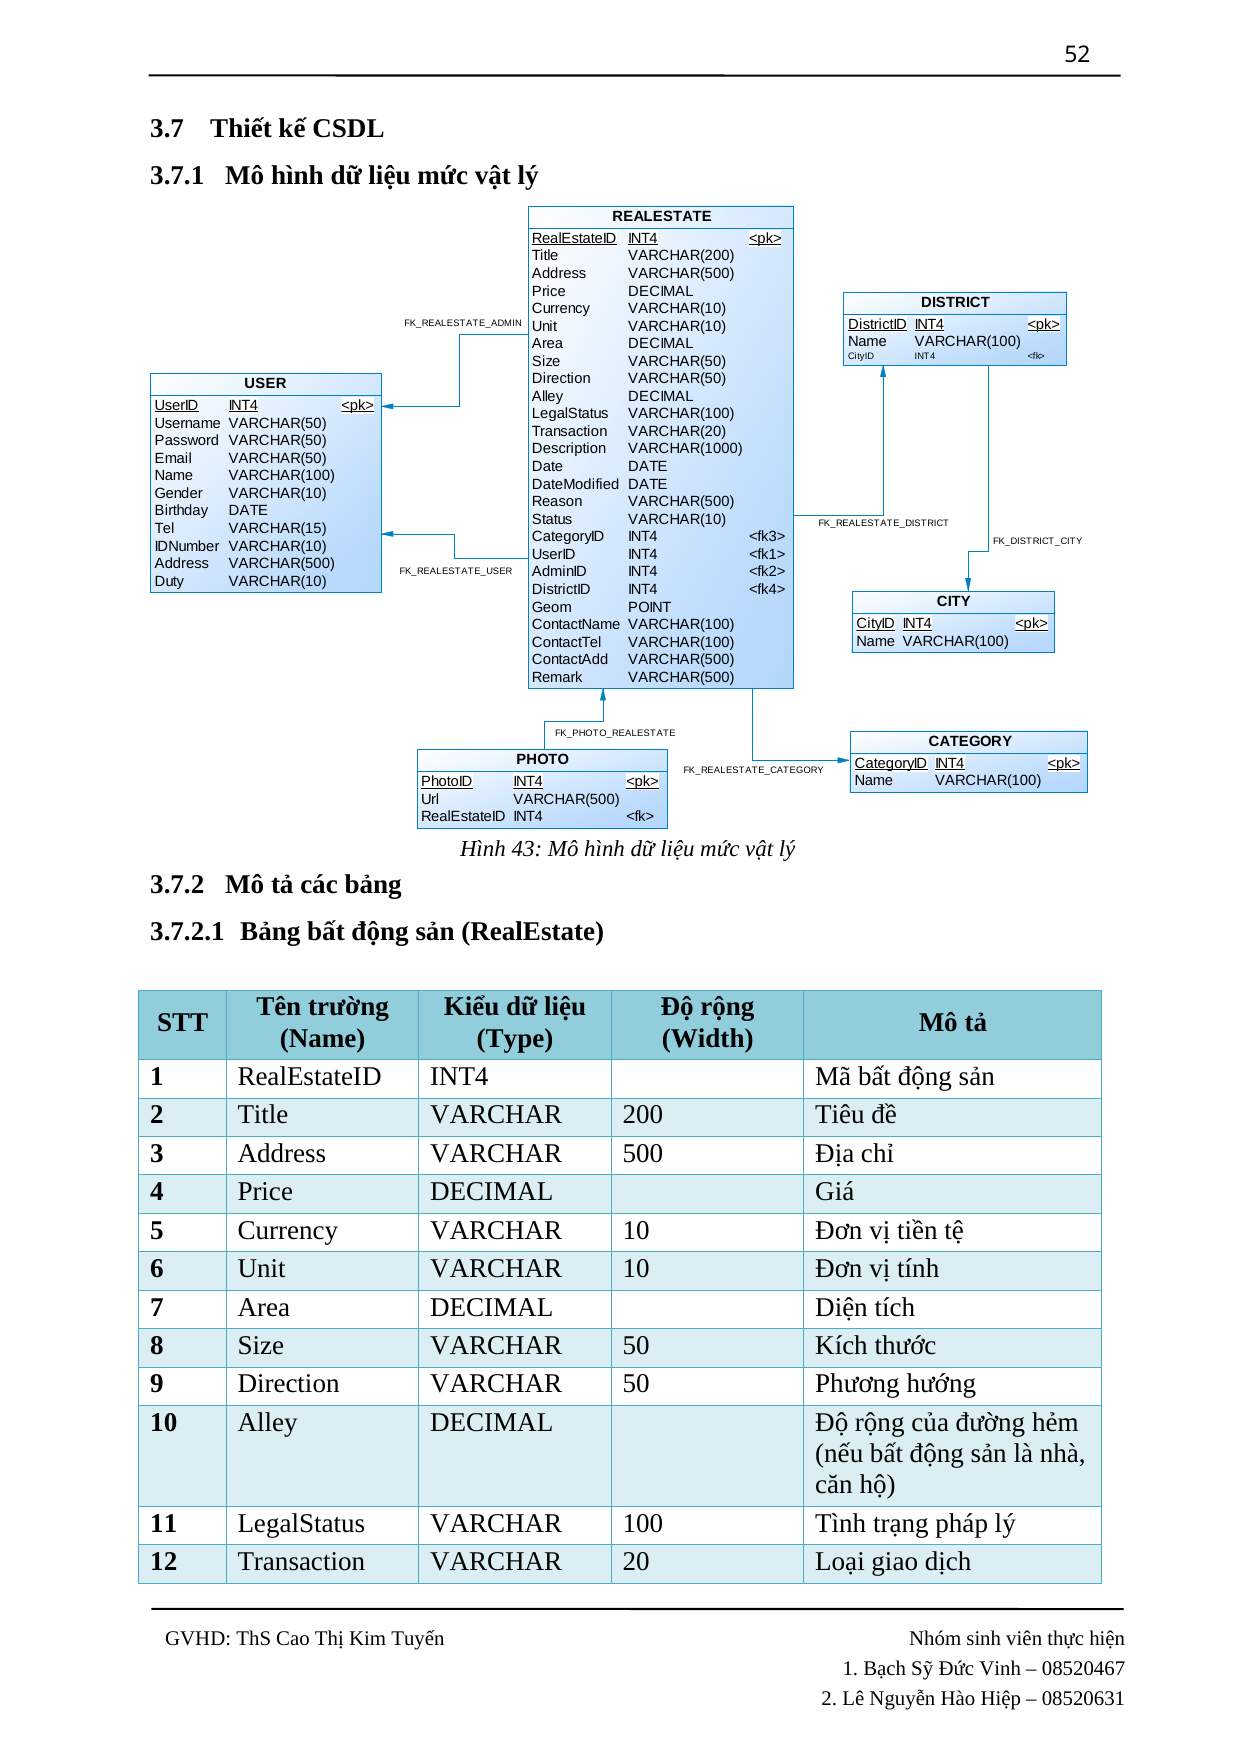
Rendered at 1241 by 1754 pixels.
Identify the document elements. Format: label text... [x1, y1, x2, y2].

table_cell 100 [612, 1507, 803, 1544]
table_cell 500 [612, 1137, 803, 1174]
table_cell 200 [612, 1099, 803, 1136]
table_cell Tình trạng pháp lý [804, 1507, 1101, 1544]
table_cell Area [227, 1291, 418, 1328]
table_cell Address [227, 1137, 418, 1174]
list Bảng bất động sản (RealEstate) [150, 915, 1090, 946]
table_cell 12 [139, 1545, 226, 1583]
table_cell 10 [612, 1252, 803, 1290]
table_cell [612, 1060, 803, 1097]
table_cell VARCHAR [419, 1329, 611, 1367]
table_cell [612, 1175, 803, 1213]
table_cell Size [227, 1329, 418, 1367]
table_cell Diện tích [804, 1291, 1101, 1328]
table_cell 20 [612, 1545, 803, 1583]
table_cell 50 [612, 1329, 803, 1367]
table_cell 1 [139, 1060, 226, 1097]
table_cell Đơn vị tiền tệ [804, 1214, 1101, 1251]
table_cell 2 [139, 1099, 226, 1136]
table_cell 6 [139, 1252, 226, 1290]
table_cell VARCHAR [419, 1137, 611, 1174]
table_cell Title [227, 1099, 418, 1136]
table_cell 8 [139, 1329, 226, 1367]
table_cell Mã bất động sản [804, 1060, 1101, 1097]
table_cell [612, 1291, 803, 1328]
table_cell DECIMAL [419, 1291, 611, 1328]
table_cell VARCHAR [419, 1545, 611, 1583]
table_cell 4 [139, 1175, 226, 1213]
table_cell VARCHAR [419, 1368, 611, 1405]
table_cell Đơn vị tính [804, 1252, 1101, 1290]
table_cell 10 [139, 1406, 226, 1506]
table_cell VARCHAR [419, 1214, 611, 1251]
table_cell 10 [612, 1214, 803, 1251]
table_cell Phương hướng [804, 1368, 1101, 1405]
table_cell LegalStatus [227, 1507, 418, 1544]
table_header Kiểu dữ liệu (Type) [419, 991, 611, 1059]
subtitle Mô tả các bảng [150, 868, 1090, 899]
table_cell 9 [139, 1368, 226, 1405]
table_cell 11 [139, 1507, 226, 1544]
table_cell 7 [139, 1291, 226, 1328]
table_header Tên trường (Name) [227, 991, 418, 1059]
table_cell 3 [139, 1137, 226, 1174]
table_cell DECIMAL [419, 1406, 611, 1506]
subtitle Thiết kế CSDL [150, 112, 1090, 144]
table_cell Kích thước [804, 1329, 1101, 1367]
table_header Độ rộng (Width) [612, 991, 803, 1059]
table_cell 50 [612, 1368, 803, 1405]
table_cell DECIMAL [419, 1175, 611, 1213]
table_cell Direction [227, 1368, 418, 1405]
table_cell Loại giao dịch [804, 1545, 1101, 1583]
table_cell Giá [804, 1175, 1101, 1213]
table_header STT [139, 991, 226, 1059]
table_cell Địa chỉ [804, 1137, 1101, 1174]
table_cell INT4 [419, 1060, 611, 1097]
table_cell VARCHAR [419, 1507, 611, 1544]
table_cell RealEstateID [227, 1060, 418, 1097]
table_cell 5 [139, 1214, 226, 1251]
table_cell Unit [227, 1252, 418, 1290]
table_cell Alley [227, 1406, 418, 1506]
table_cell Currency [227, 1214, 418, 1251]
table_header Mô tả [804, 991, 1101, 1059]
table_cell VARCHAR [419, 1252, 611, 1290]
table_cell Price [227, 1175, 418, 1213]
table_cell Độ rộng của đường hẻm (nếu bất động sản là nhà, căn hộ) [804, 1406, 1101, 1506]
table_cell Tiêu đề [804, 1099, 1101, 1136]
table_cell VARCHAR [419, 1099, 611, 1136]
subtitle Mô hình dữ liệu mức vật lý [150, 159, 1090, 190]
table_cell [612, 1406, 803, 1506]
table_cell Transaction [227, 1545, 418, 1583]
